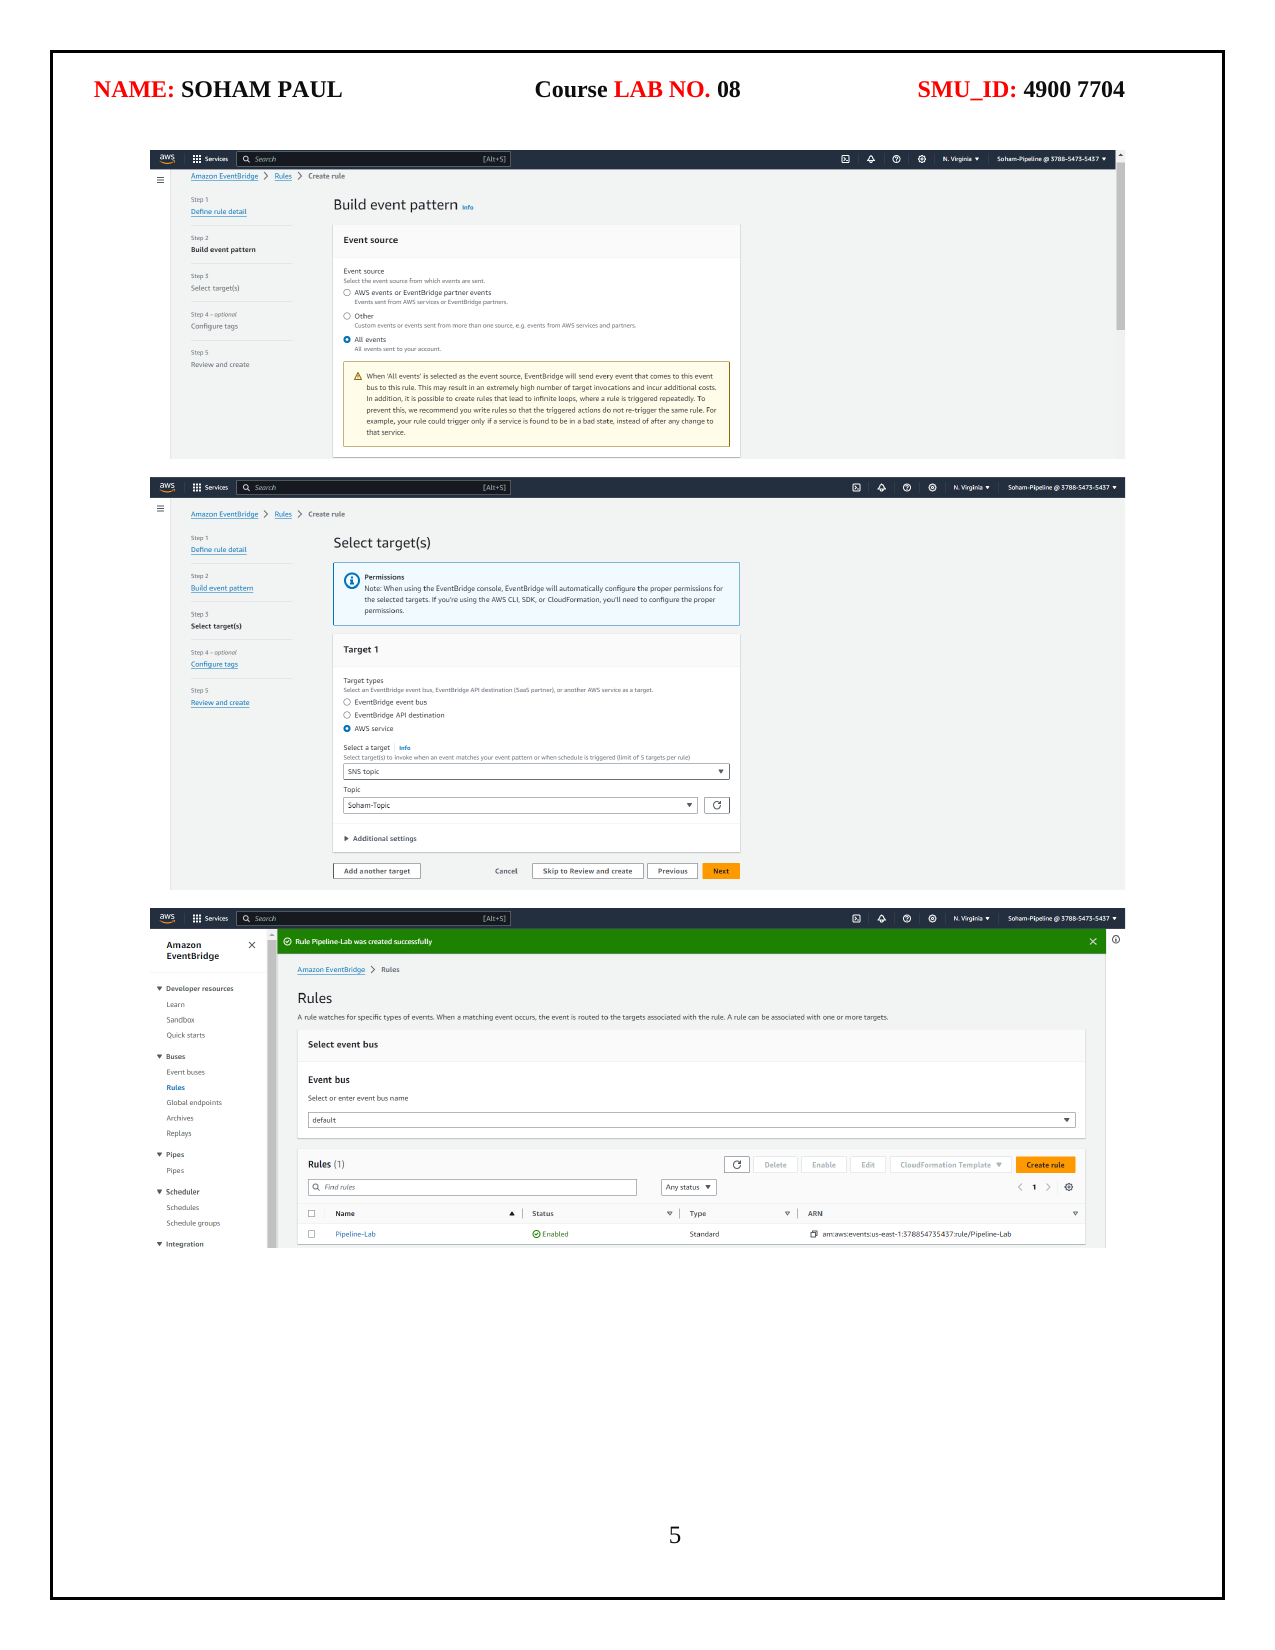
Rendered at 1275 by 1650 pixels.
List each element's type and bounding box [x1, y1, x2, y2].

picture [150, 150, 1125, 459]
picture [150, 477, 1125, 890]
picture [150, 908, 1125, 1248]
